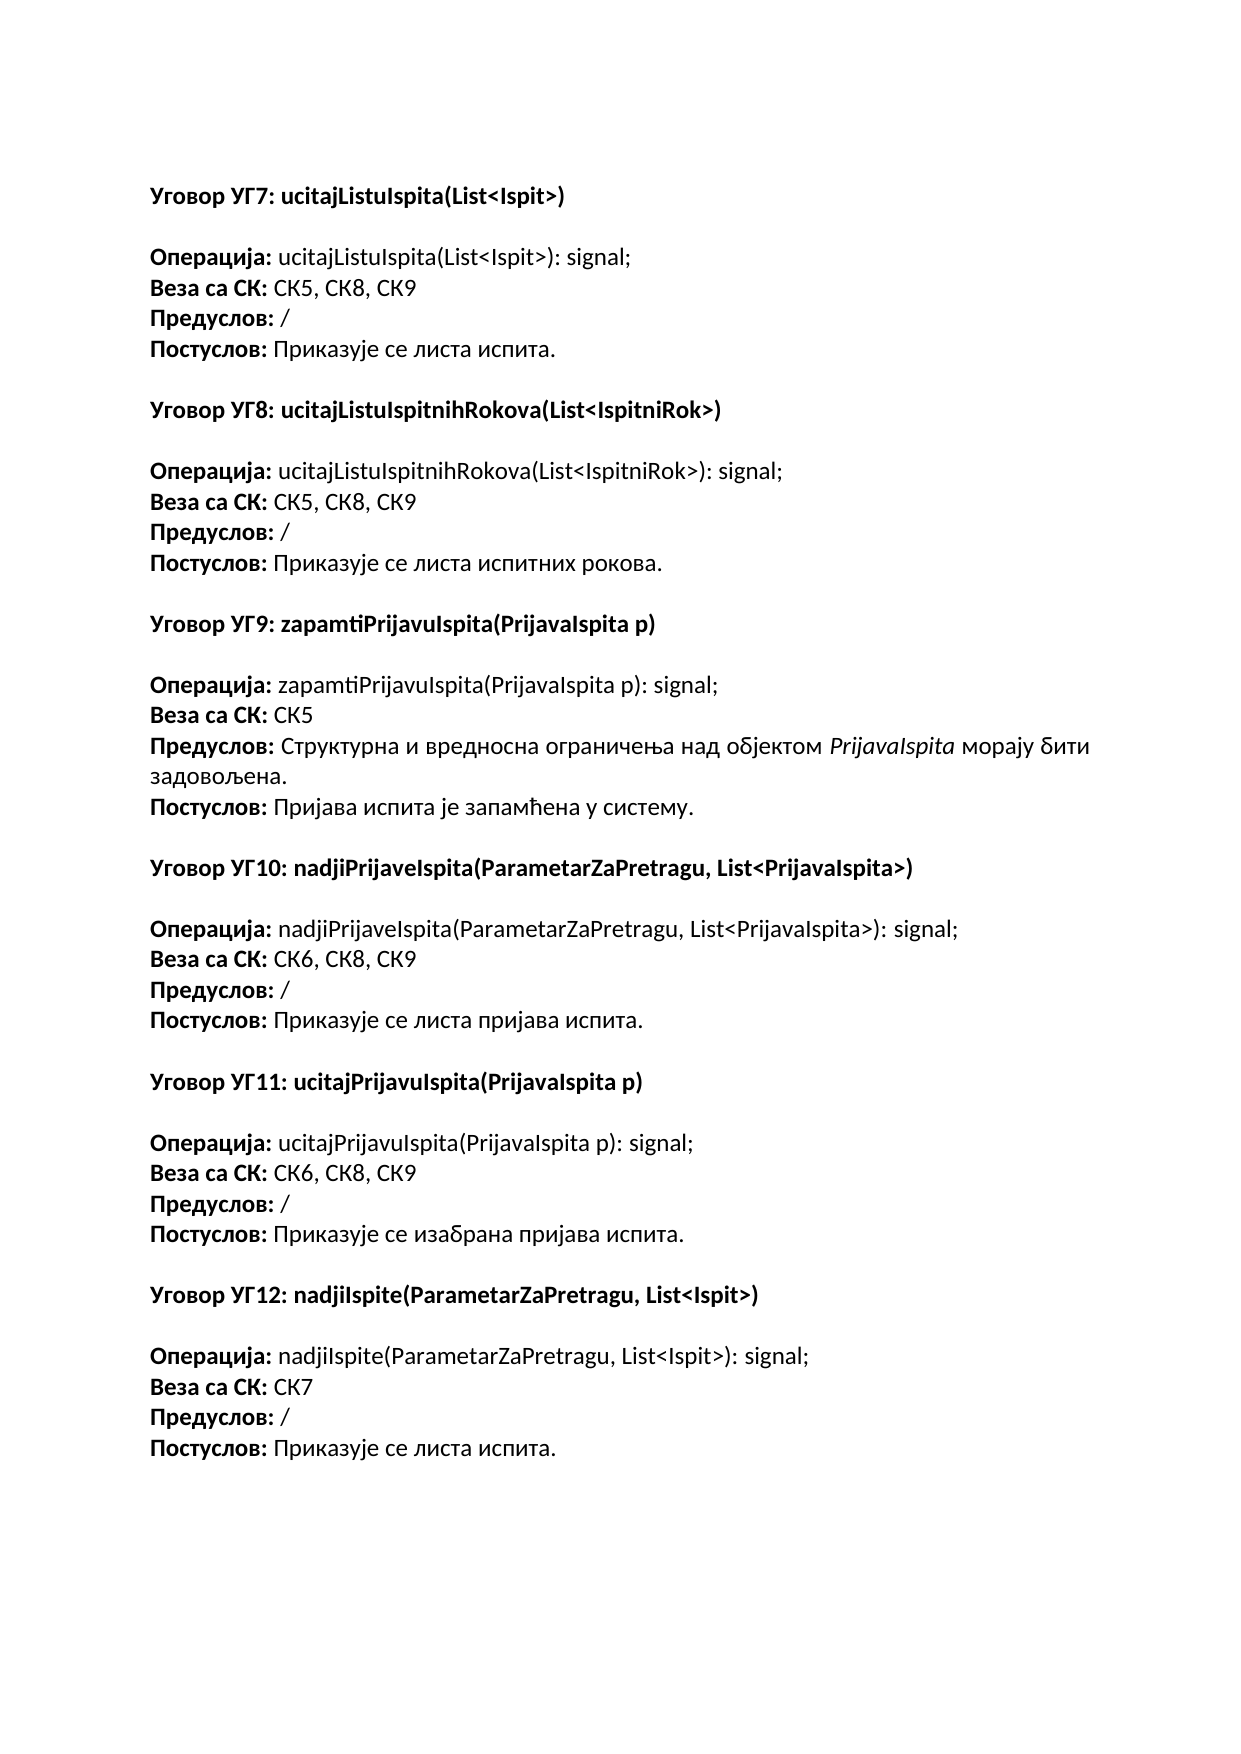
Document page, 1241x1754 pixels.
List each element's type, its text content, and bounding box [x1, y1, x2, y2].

text Постуслов: Приказује се листа испита. [150, 333, 1090, 364]
text Операција: ucitajListuIspitnihRokova(List<IspitniRok>): signal; [150, 455, 1090, 486]
text Операција: zapamtiPrijavuIspita(PrijavaIspita p): signal; [150, 669, 1090, 699]
text Постуслов: Пријава испита је запамћена у систему. [150, 791, 1090, 821]
text Операција: nadjiPrijaveIspita(ParametarZaPretragu, List<PrijavaIspita>): signal; [150, 913, 1090, 943]
text Операција: nadjiIspite(ParametarZaPretragu, List<Ispit>): signal; [150, 1340, 1090, 1371]
text Веза са СК: СК5, СК8, СК9 [150, 486, 1090, 516]
text Предуслов: / [150, 303, 1090, 333]
text Веза са СК: СК7 [150, 1371, 1090, 1401]
text Веза са СК: СК6, СК8, СК9 [150, 1157, 1090, 1188]
text Предуслов: Структурна и вредносна ограничења над објектом PrijavaIspita морају бити задовољена. [150, 730, 1090, 791]
text Постуслов: Приказује се листа пријава испита. [150, 1004, 1090, 1035]
text Предуслов: / [150, 516, 1090, 547]
text Предуслов: / [150, 974, 1090, 1004]
text Постуслов: Приказује се листа испитних рокова. [150, 547, 1090, 577]
text Веза са СК: СК6, СК8, СК9 [150, 943, 1090, 974]
text Уговор УГ9: zapamtiPrijavuIspita(PrijavaIspita p) [150, 608, 1090, 638]
text Уговор УГ12: nadjiIspite(ParametarZaPretragu, List<Ispit>) [150, 1279, 1090, 1310]
text Уговор УГ7: ucitajListuIspita(List<Ispit>) [150, 181, 1090, 211]
text Уговор УГ8: ucitajListuIspitnihRokova(List<IspitniRok>) [150, 394, 1090, 425]
text Веза са СК: СК5, СК8, СК9 [150, 272, 1090, 303]
text Постуслов: Приказује се изабрана пријава испита. [150, 1218, 1090, 1249]
text Уговор УГ11: ucitajPrijavuIspita(PrijavaIspita p) [150, 1066, 1090, 1096]
text Уговор УГ10: nadjiPrijaveIspita(ParametarZaPretragu, List<PrijavaIspita>) [150, 852, 1090, 882]
text Веза са СК: СК5 [150, 699, 1090, 730]
text Операција: ucitajPrijavuIspita(PrijavaIspita p): signal; [150, 1127, 1090, 1157]
text Постуслов: Приказује се листа испита. [150, 1432, 1090, 1462]
text Операција: ucitajListuIspita(List<Ispit>): signal; [150, 242, 1090, 272]
text Предуслов: / [150, 1188, 1090, 1218]
text Предуслов: / [150, 1401, 1090, 1432]
